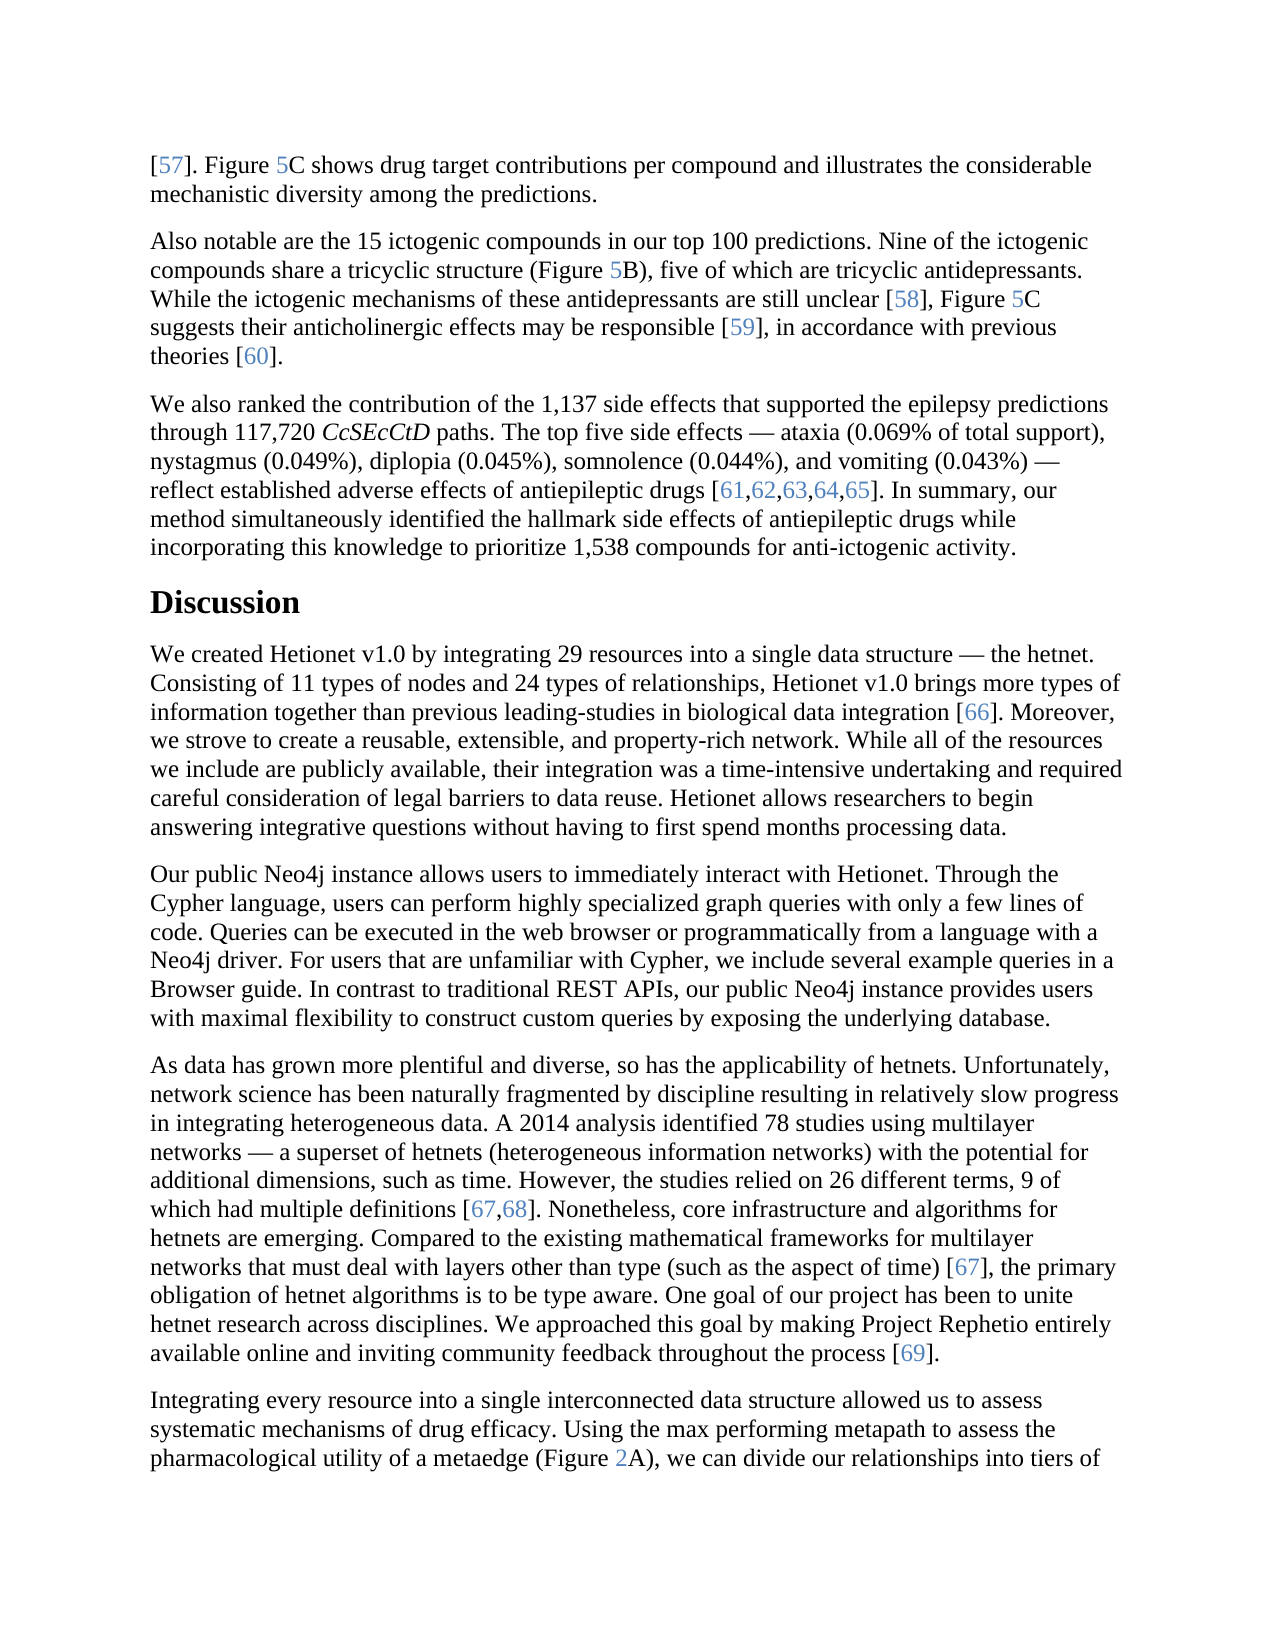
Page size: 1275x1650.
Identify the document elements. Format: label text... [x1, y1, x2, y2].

text We created Hetionet v1.0 by integrating 29 resources into a single data structure — the hetnet. Consisting of 11 types of nodes and 24 types of relationships, Hetionet v1.0 brings more types of information together than previous leading-studies in biological data integration [66]. Moreover, we strove to create a reusable, extensible, and property-rich network. While all of the resources we include are publicly available, their integration was a time-intensive undertaking and required careful consideration of legal barriers to data reuse. Hetionet allows researchers to begin answering integrative questions without having to first spend months processing data. [150, 639, 1125, 840]
subtitle Discussion [150, 582, 1125, 620]
text We also ranked the contribution of the 1,137 side effects that supported the epilepsy predictions through 117,720 CcSEcCtD paths. The top five side effects — ataxia (0.069% of total support), nystagmus (0.049%), diplopia (0.045%), somnolence (0.044%), and vomiting (0.043%) — reflect established adverse effects of antiepileptic drugs [61,62,63,64,65]. In summary, our method simultaneously identified the hallmark side effects of antiepileptic drugs while incorporating this knowledge to prioritize 1,538 compounds for anti-ictogenic activity. [150, 389, 1125, 561]
text As data has grown more plentiful and diverse, so has the applicability of hetnets. Unfortunately, network science has been naturally fragmented by discipline resulting in relatively slow progress in integrating heterogeneous data. A 2014 analysis identified 78 studies using multilayer networks — a superset of hetnets (heterogeneous information networks) with the potential for additional dimensions, such as time. However, the studies relied on 26 different terms, 9 of which had multiple definitions [67,68]. Nonetheless, core infrastructure and algorithms for hetnets are emerging. Compared to the existing mathematical frameworks for multilayer networks that must deal with layers other than type (such as the aspect of time) [67], the primary obligation of hetnet algorithms is to be type aware. One goal of our project has been to unite hetnet research across disciplines. We approached this goal by making Project Rephetio entirely available online and inviting community feedback throughout the process [69]. [150, 1050, 1125, 1367]
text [150, 150, 1125, 207]
text Also notable are the 15 ictogenic compounds in our top 100 predictions. Nine of the ictogenic compounds share a tricyclic structure (Figure 5B), five of which are tricyclic antidepressants. While the ictogenic mechanisms of these antidepressants are still unclear [58], Figure 5C suggests their anticholinergic effects may be responsible [59], in accordance with previous theories [60]. [150, 226, 1125, 370]
text Our public Neo4j instance allows users to immediately interact with Hetionet. Through the Cypher language, users can perform highly specialized graph queries with only a few lines of code. Queries can be executed in the web browser or programmatically from a language with a Neo4j driver. For users that are unfamiliar with Cypher, we include several example queries in a Browser guide. In contrast to traditional REST APIs, our public Neo4j instance provides users with maximal flexibility to construct custom queries by exposing the underlying database. [150, 859, 1125, 1032]
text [150, 1385, 1125, 1472]
